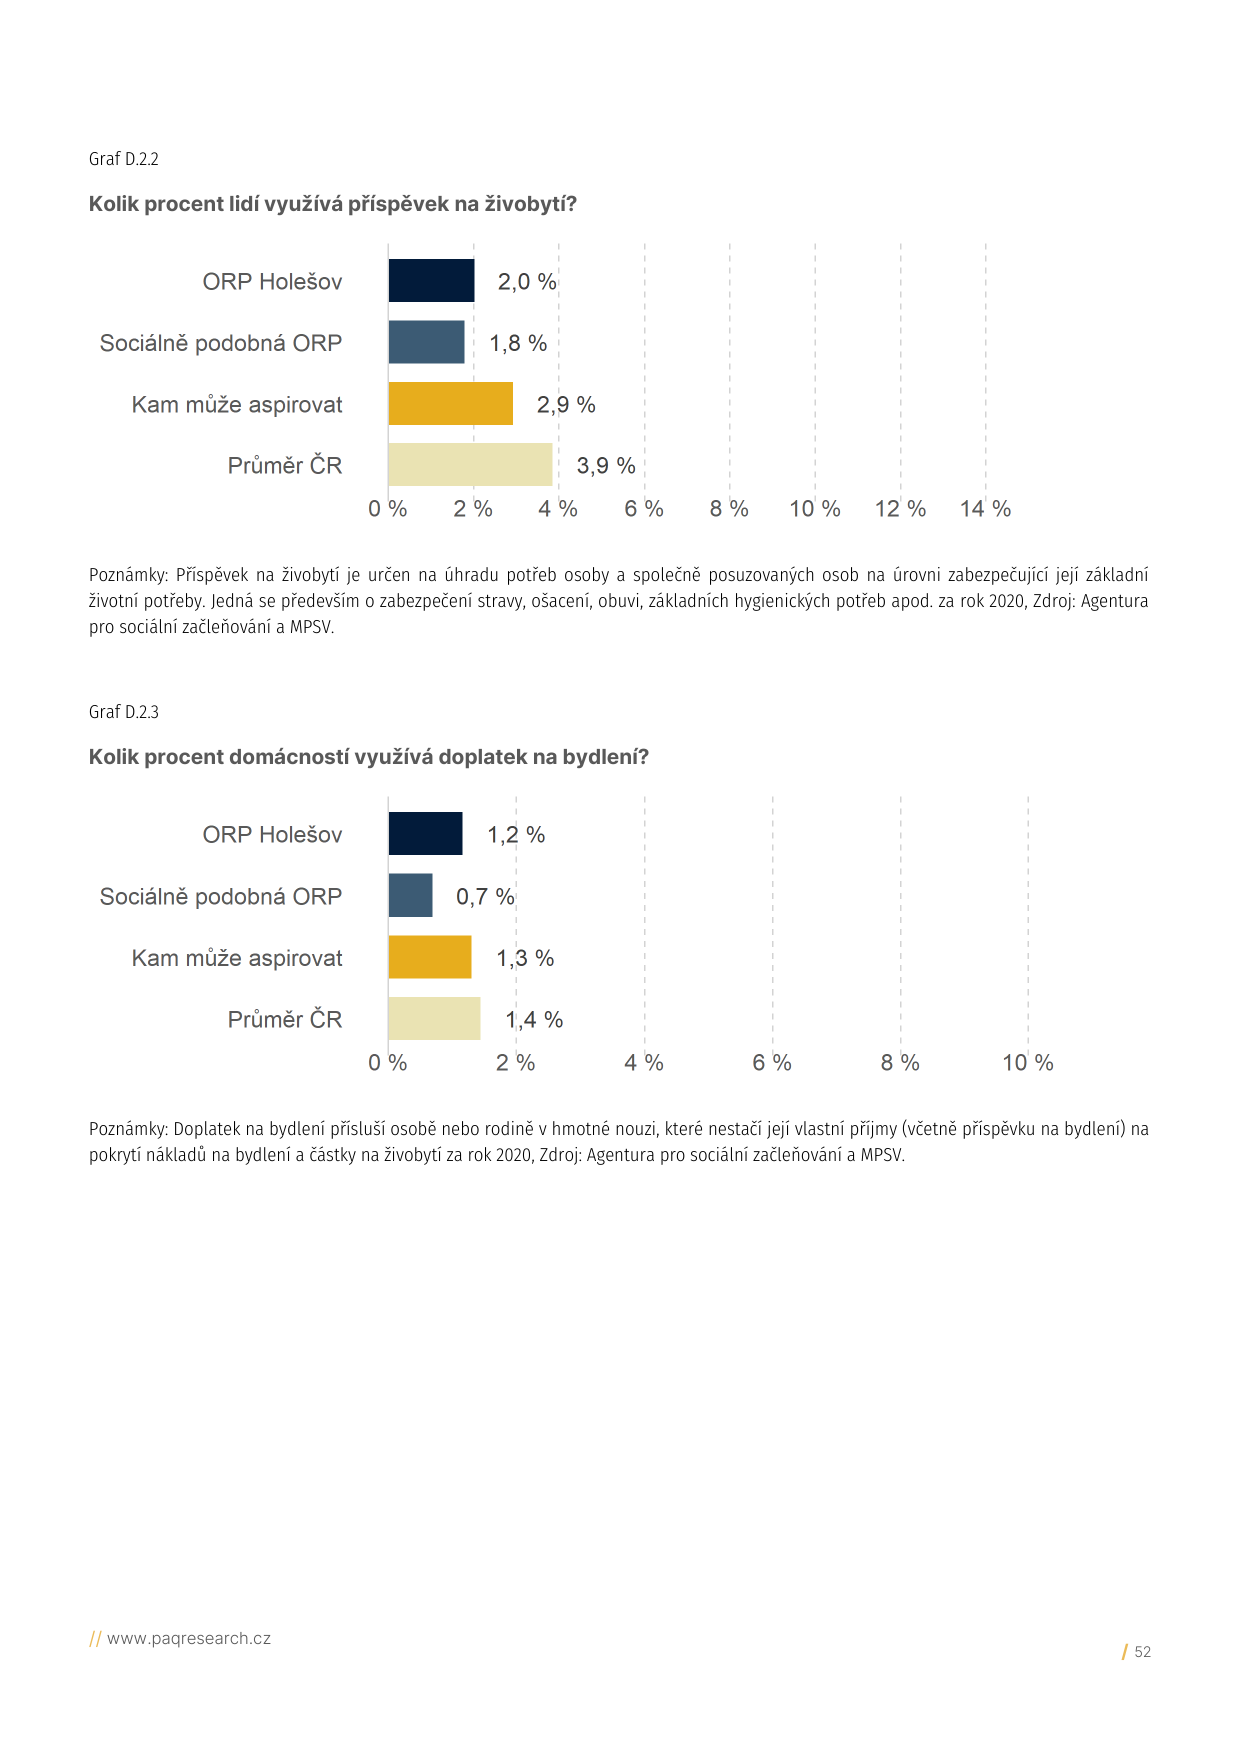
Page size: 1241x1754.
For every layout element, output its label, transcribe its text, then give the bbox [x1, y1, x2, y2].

text Graf D.2.3 [89, 701, 1152, 724]
text Kolik procent lidí využívá příspěvek na živobytí? [89, 186, 1152, 216]
text Poznámky: Doplatek na bydlení přísluší osobě nebo rodině v hmotné nouzi, které nestačí její vlastní příjmy (včetně příspěvku na bydlení) na pokrytí nákladů na bydlení a částky na živobytí za rok 2020, Zdroj: Agentura pro sociální začleňování a MPSV. [89, 1118, 1152, 1166]
picture [88, 769, 1139, 1102]
picture [88, 216, 1139, 548]
text Kolik procent domácností využívá doplatek na bydlení? [89, 739, 1152, 770]
text Poznámky: Příspěvek na živobytí je určen na úhradu potřeb osoby a společně posuzovaných osob na úrovni zabezpečující její základní životní potřeby. Jedná se především o zabezpečení stravy, ošacení, obuvi, základních hygienických potřeb apod. za rok 2020, Zdroj: Agentura pro sociální začleňování a MPSV. [89, 564, 1152, 638]
text Graf D.2.2 [89, 148, 1152, 170]
